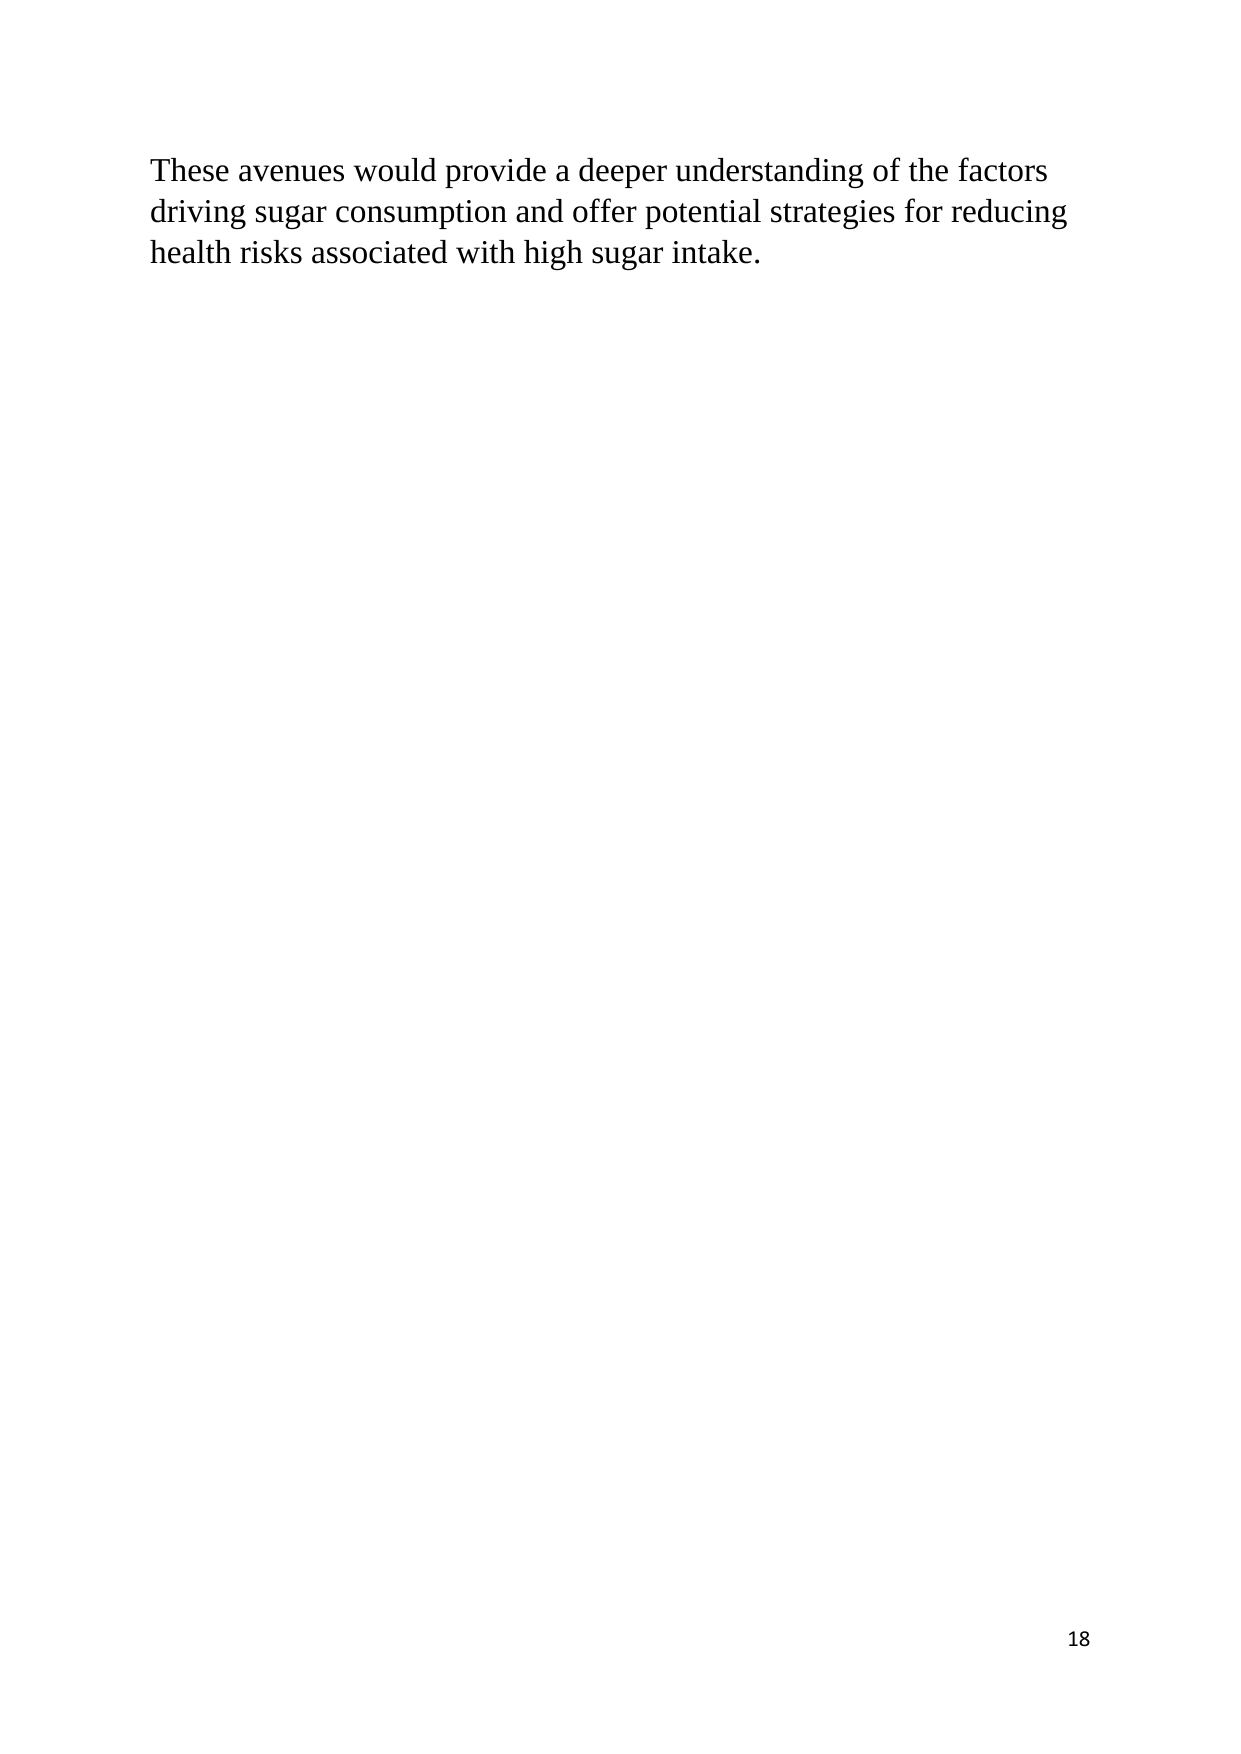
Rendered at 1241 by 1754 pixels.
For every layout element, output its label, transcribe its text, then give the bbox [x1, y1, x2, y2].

text These avenues would provide a deeper understanding of the factors driving sugar consumption and offer potential strategies for reducing health risks associated with high sugar intake. [150, 150, 1090, 271]
